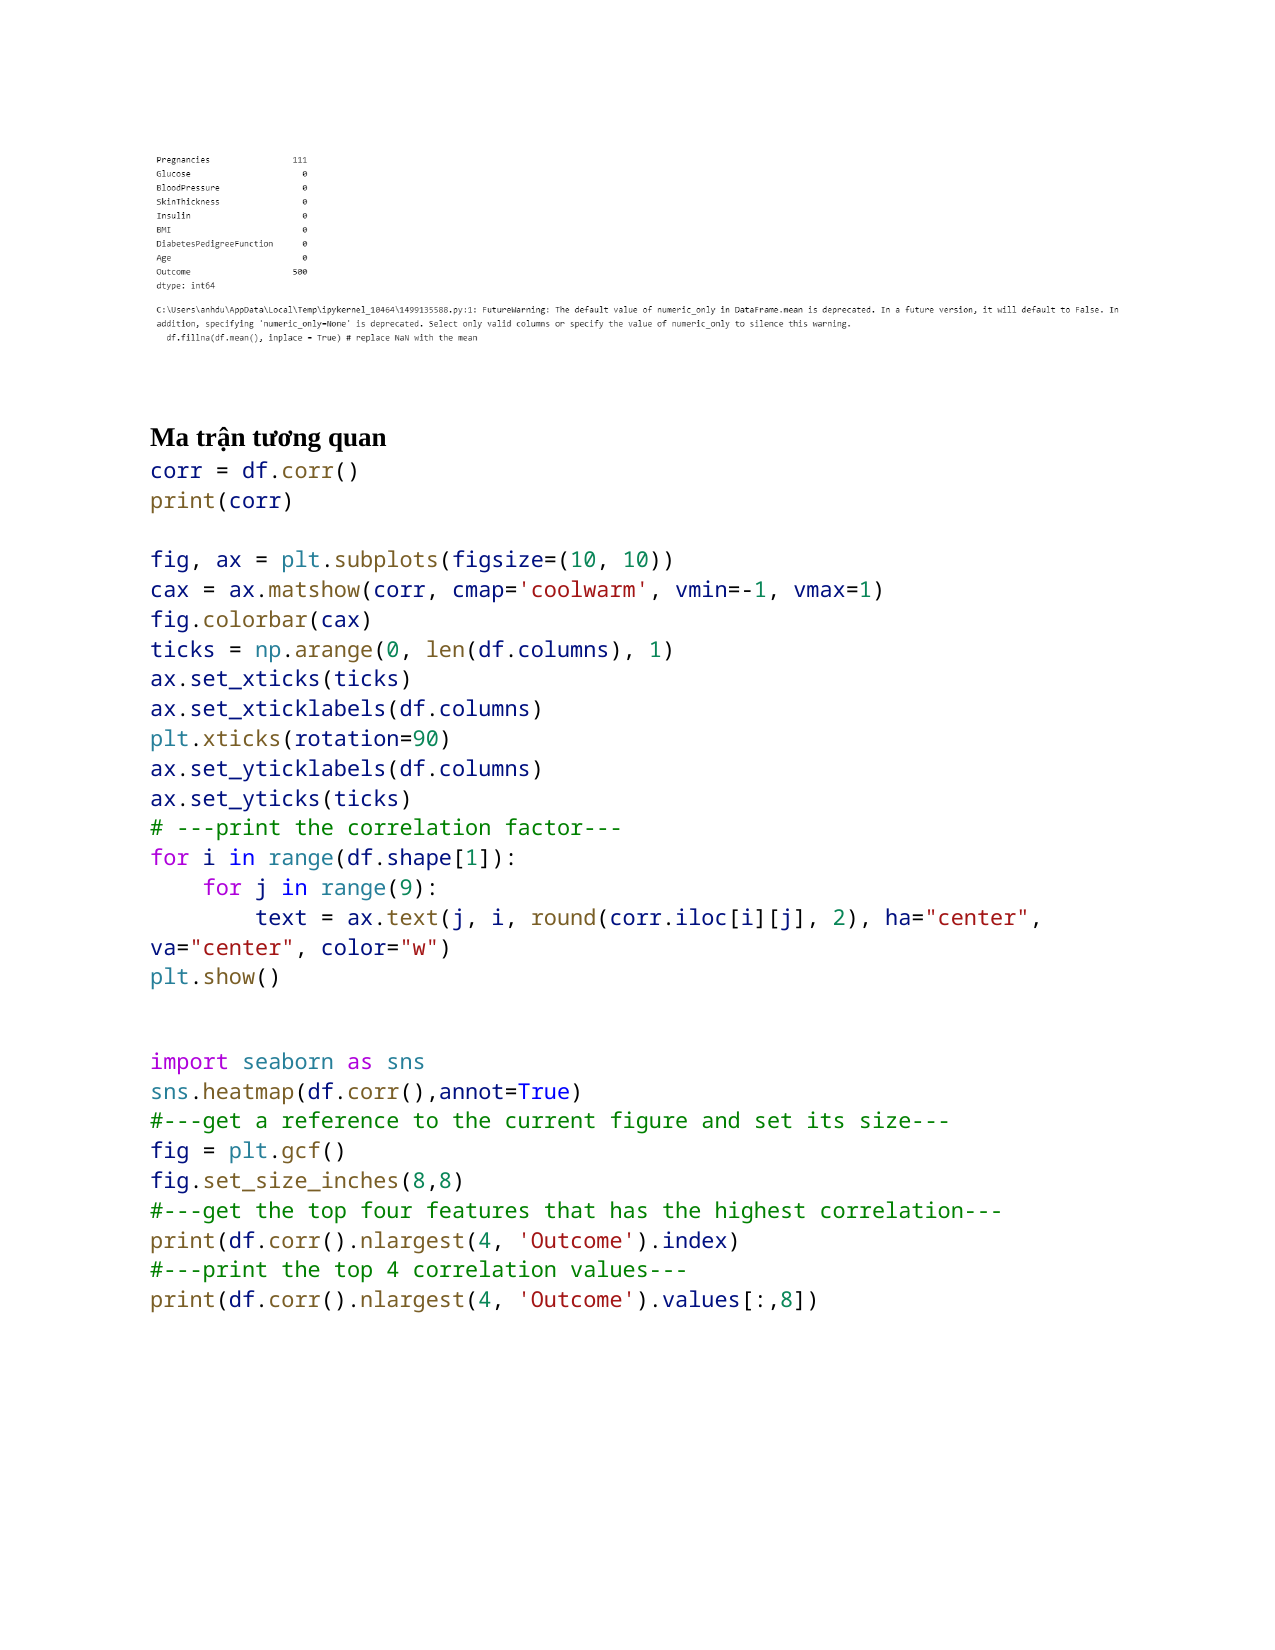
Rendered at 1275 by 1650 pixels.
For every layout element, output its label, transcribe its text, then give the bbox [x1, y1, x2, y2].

text #---get the top four features that has the highest correlation--- [150, 1195, 1125, 1225]
text corr = df.corr() [150, 455, 1125, 485]
text #---get a reference to the current figure and set its size--- [150, 1106, 1125, 1135]
text for j in range(9): [150, 872, 1125, 902]
text for i in range(df.shape[1]): [150, 842, 1125, 872]
text plt.show() [150, 961, 1125, 991]
text ax.set_yticklabels(df.columns) [150, 753, 1125, 783]
text ax.set_yticks(ticks) [150, 783, 1125, 812]
picture [150, 150, 1125, 356]
text fig, ax = plt.subplots(figsize=(10, 10)) [150, 544, 1125, 574]
text print(corr) [150, 485, 1125, 514]
text import seaborn as sns [150, 1046, 1125, 1076]
text print(df.corr().nlargest(4, 'Outcome').index) [150, 1225, 1125, 1254]
text cax = ax.matshow(corr, cmap='coolwarm', vmin=-1, vmax=1) [150, 574, 1125, 604]
text fig = plt.gcf() [150, 1135, 1125, 1165]
text sns.heatmap(df.corr(),annot=True) [150, 1076, 1125, 1106]
text text = ax.text(j, i, round(corr.iloc[i][j], 2), ha="center", va="center", color="w") [150, 902, 1125, 961]
text fig.colorbar(cax) [150, 604, 1125, 634]
text # ---print the correlation factor--- [150, 812, 1125, 842]
text ax.set_xticklabels(df.columns) [150, 693, 1125, 723]
text fig.set_size_inches(8,8) [150, 1165, 1125, 1195]
text #---print the top 4 correlation values--- [150, 1254, 1125, 1284]
text ticks = np.arange(0, len(df.columns), 1) [150, 634, 1125, 663]
subtitle Ma trận tương quan [150, 421, 1125, 452]
text print(df.corr().nlargest(4, 'Outcome').values[:,8]) [150, 1284, 1125, 1314]
text plt.xticks(rotation=90) [150, 723, 1125, 753]
text ax.set_xticks(ticks) [150, 663, 1125, 693]
